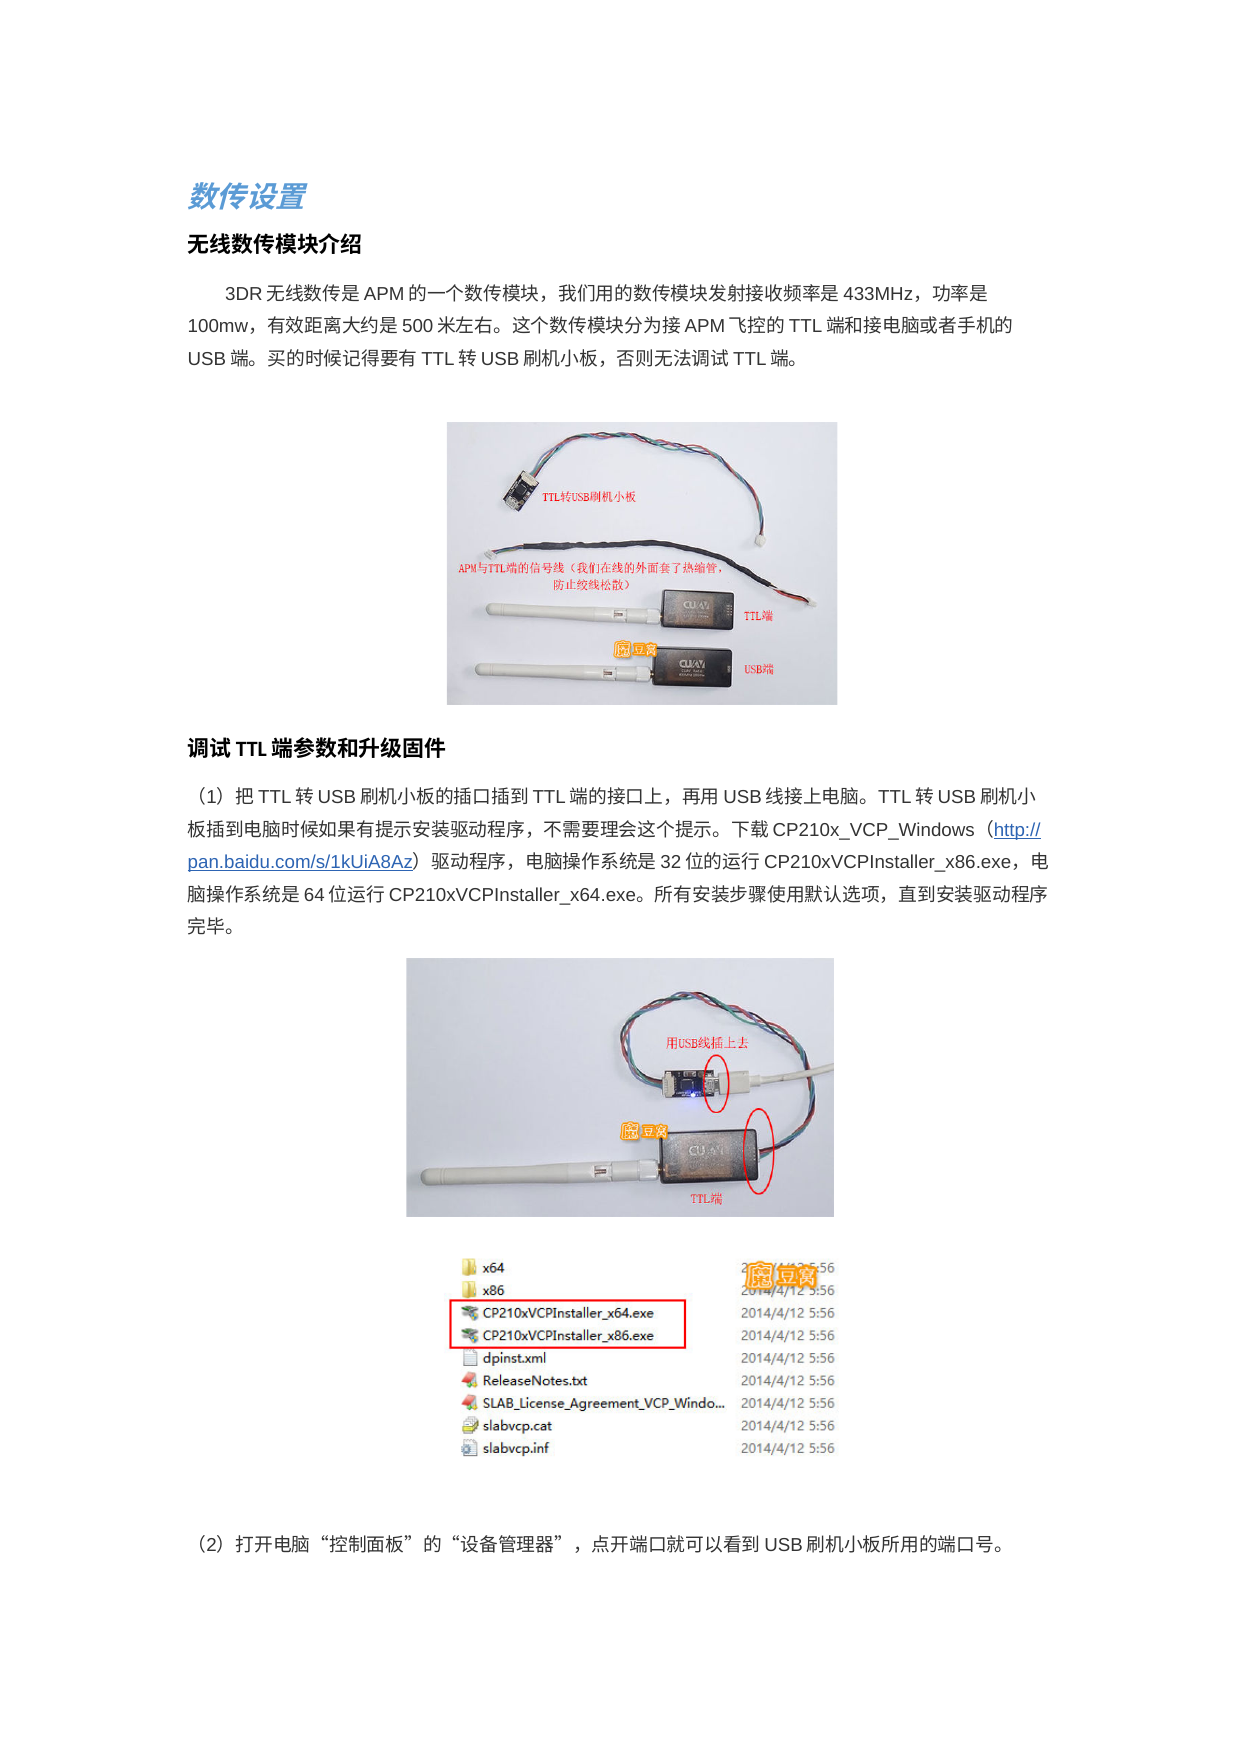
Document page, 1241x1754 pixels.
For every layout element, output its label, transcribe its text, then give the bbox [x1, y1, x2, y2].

picture [446, 422, 838, 705]
subtitle 数传设置 [187, 162, 1053, 227]
picture [406, 958, 834, 1217]
text 无线数传模块介绍 [187, 227, 1053, 259]
picture [443, 1250, 841, 1468]
text 3DR无线数传是APM的一个数传模块，我们用的数传模块发射接收频率是433MHz，功率是100mw，有效距离大约是500米左右。这个数传模块分为接APM飞控的TTL端和接电脑或者手机的USB端。买的时候记得要有TTL转USB刷机小板，否则无法调试TTL端。 [187, 276, 1053, 373]
text （2）打开电脑“控制面板”的“设备管理器”，点开端口就可以看到USB刷机小板所用的端口号。 [187, 1494, 1053, 1559]
text 调试TTL端参数和升级固件 [187, 731, 1053, 763]
text （1）把TTL转USB刷机小板的插口插到TTL端的接口上，再用USB线接上电脑。TTL转USB刷机小板插到电脑时候如果有提示安装驱动程序，不需要理会这个提示。下载CP210x_VCP_Windows（http://pan.baidu.com/s/1kUiA8Az）驱动程序，电脑操作系统是32位的运行 CP210xVCPInstaller_x86.exe，电脑操作系统是64位运行 CP210xVCPInstaller_x64.exe。所有安装步骤使用默认选项，直到安装驱动程序完毕。 [187, 779, 1053, 942]
